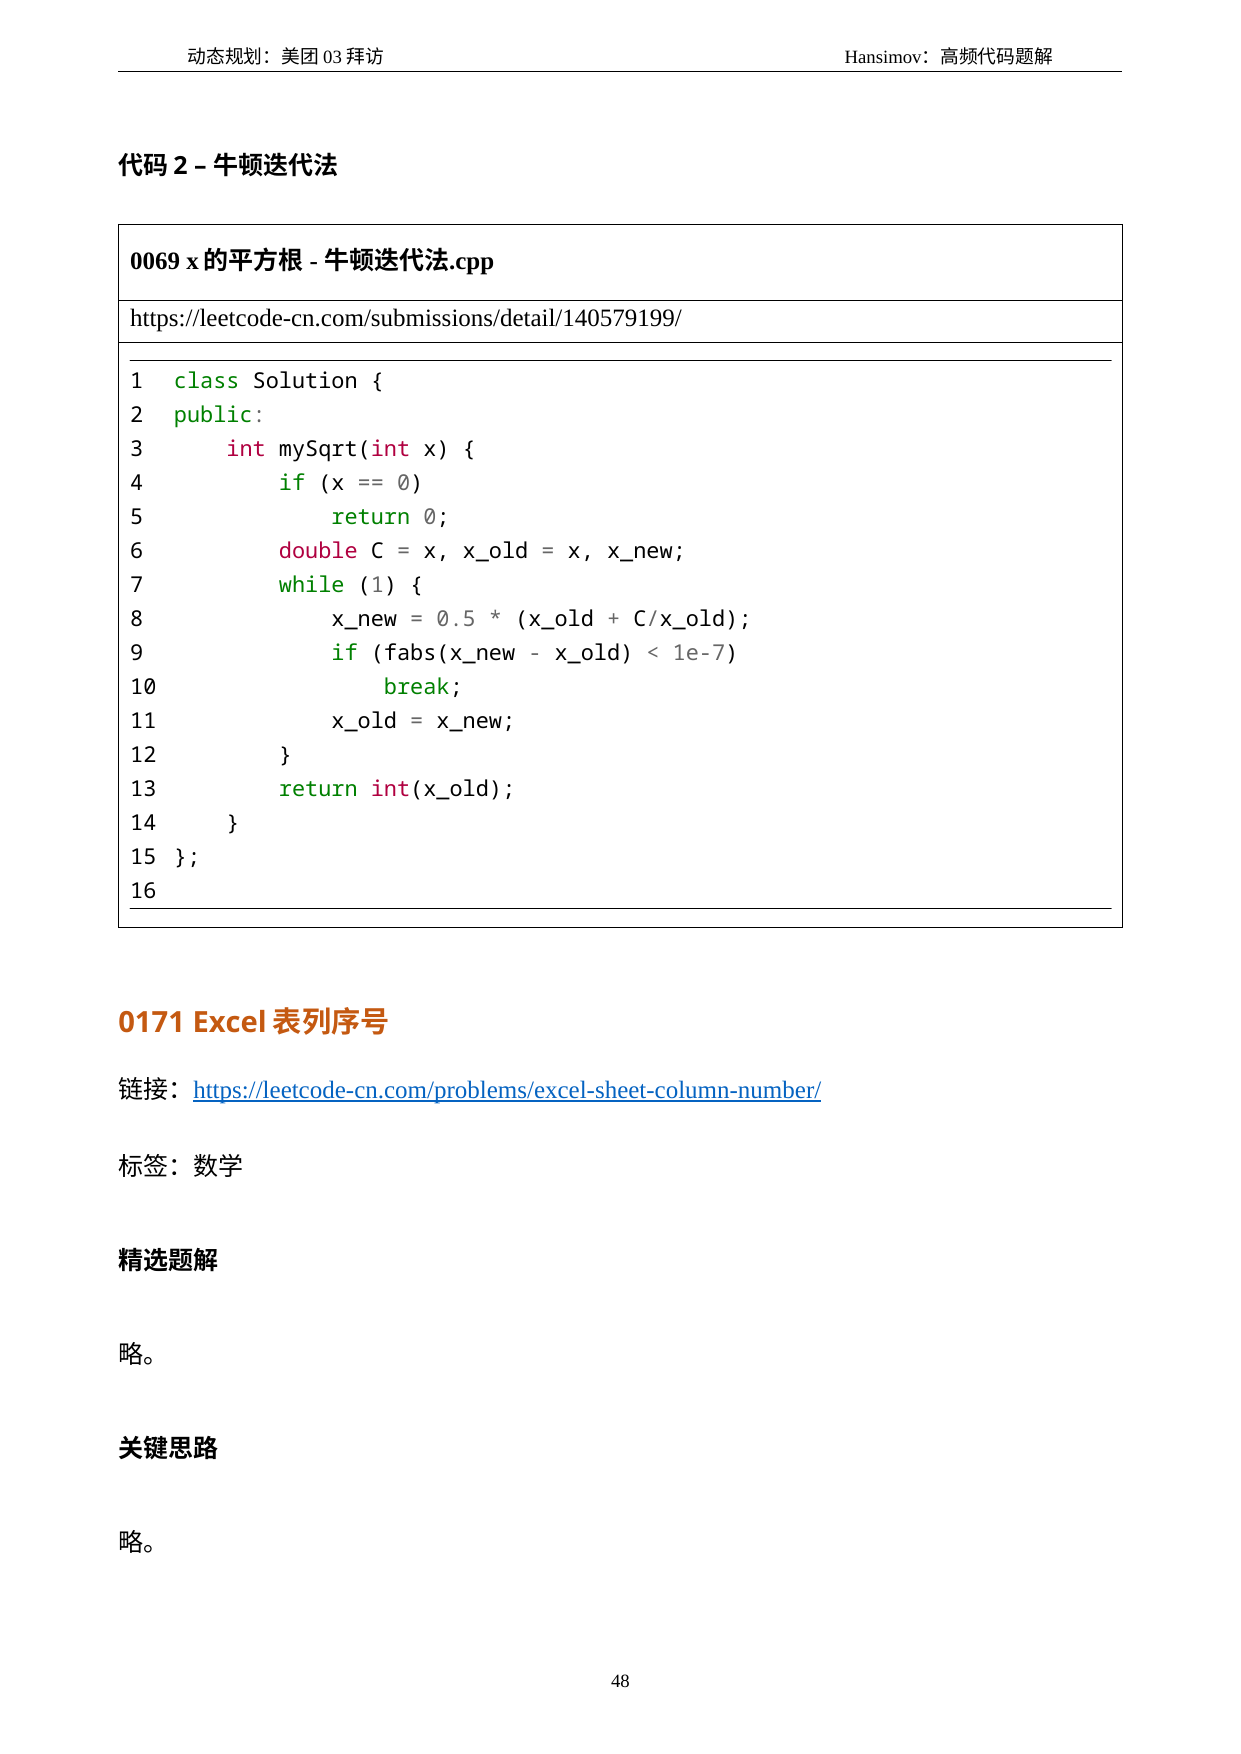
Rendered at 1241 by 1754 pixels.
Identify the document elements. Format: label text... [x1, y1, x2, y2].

table_cell https://leetcode-cn.com/submissions/detail/140579199/ [119, 301, 1122, 342]
table_cell class Solution { public: int mySqrt(int x) { if (x == 0) return 0; double C = x, x_old = x, x_new; while (1) { x_new = 0.5 * (x_old + C/x_old); if (fabs(x_new - x_old) < 1e-7) break; x_old = x_new; } return int(x_old); } }; [119, 343, 1122, 927]
subtitle 0171 Excel表列序号 [118, 986, 1097, 1054]
subtitle 关键思路 [118, 1412, 1097, 1480]
text 略。 [118, 1506, 1122, 1574]
subtitle 精选题解 [118, 1224, 1097, 1292]
text 略。 [118, 1318, 1122, 1386]
table_header 0069 x的平方根 - 牛顿迭代法.cpp [119, 225, 1122, 300]
text 链接：https://leetcode-cn.com/problems/excel-sheet-column-number/ [118, 1054, 1122, 1122]
subtitle 代码2 – 牛顿迭代法 [118, 130, 1097, 198]
text 标签：数学 [118, 1131, 1122, 1198]
